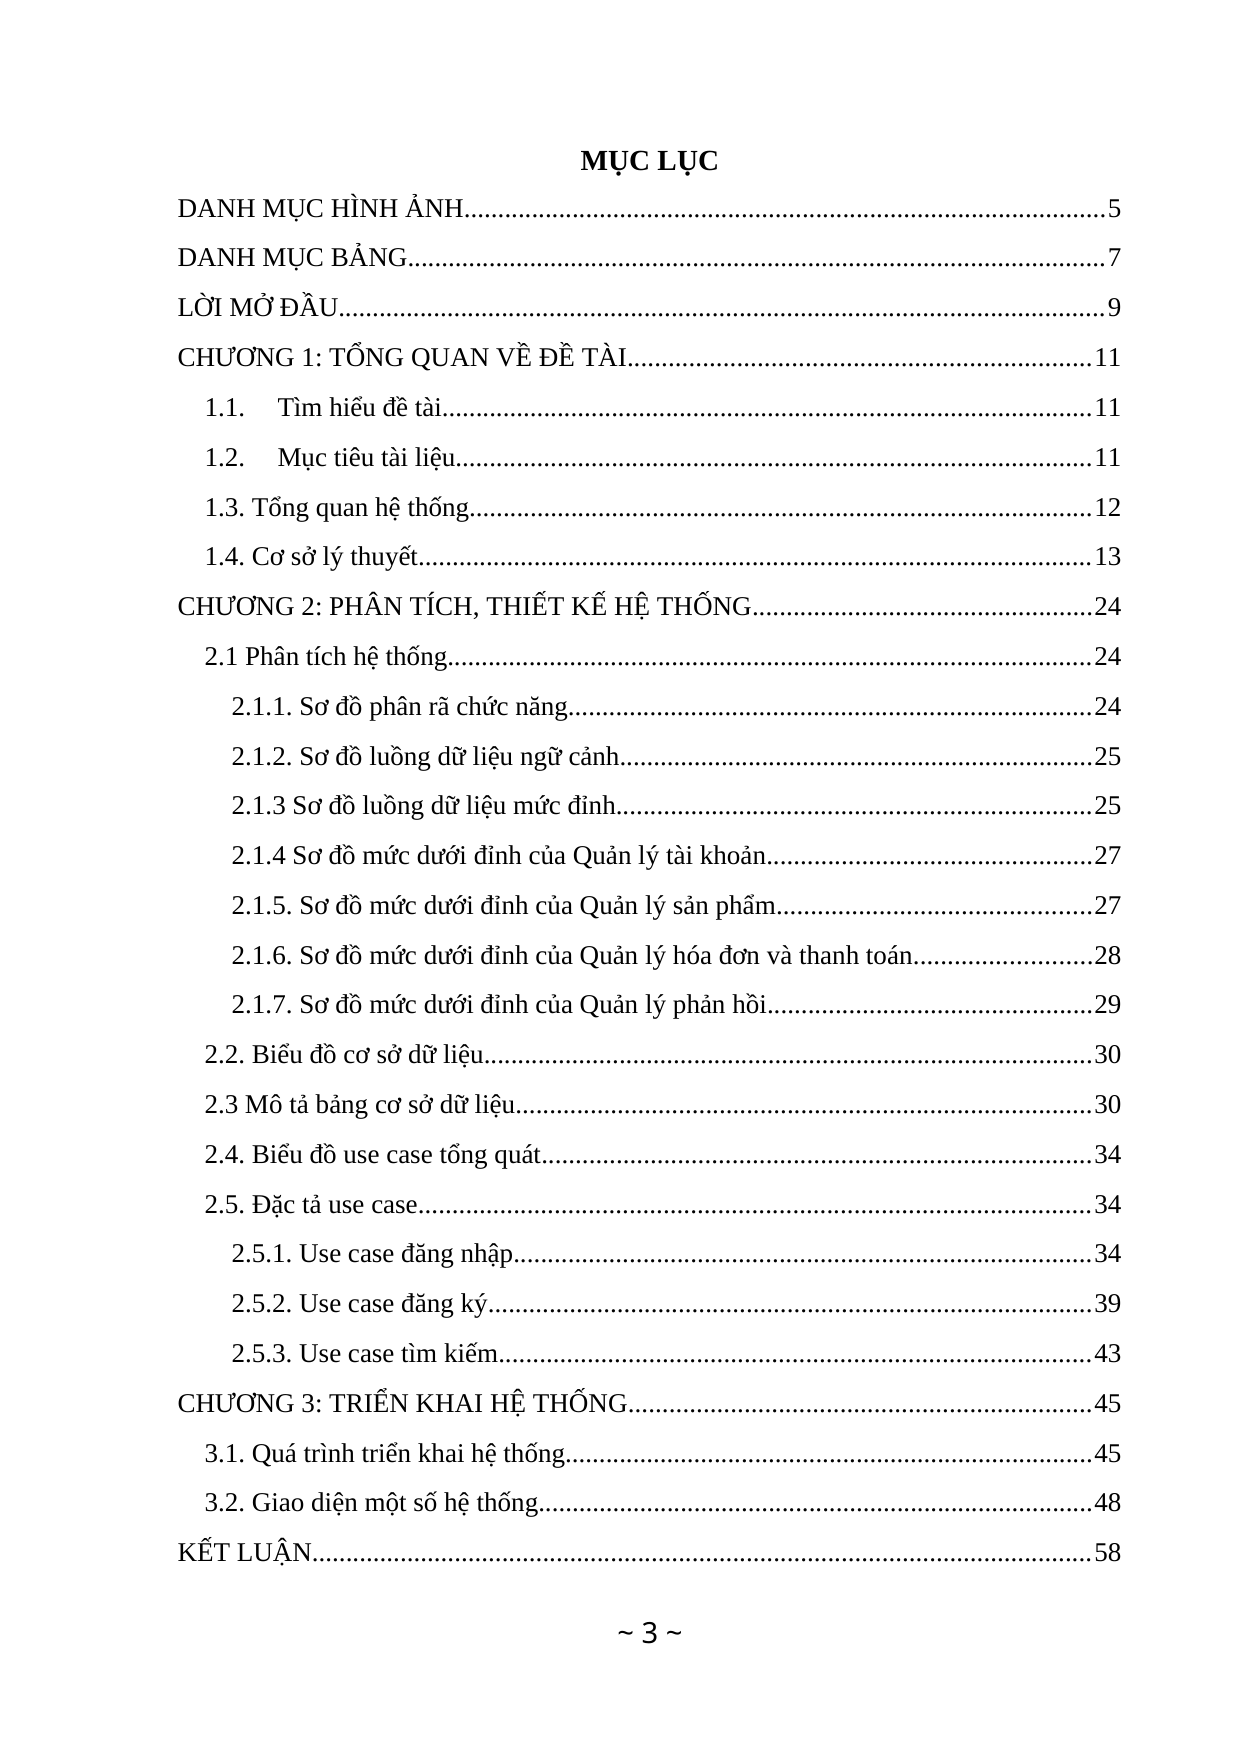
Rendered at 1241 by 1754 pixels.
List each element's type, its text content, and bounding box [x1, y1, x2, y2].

text MỤC LỤC [177, 143, 1122, 177]
